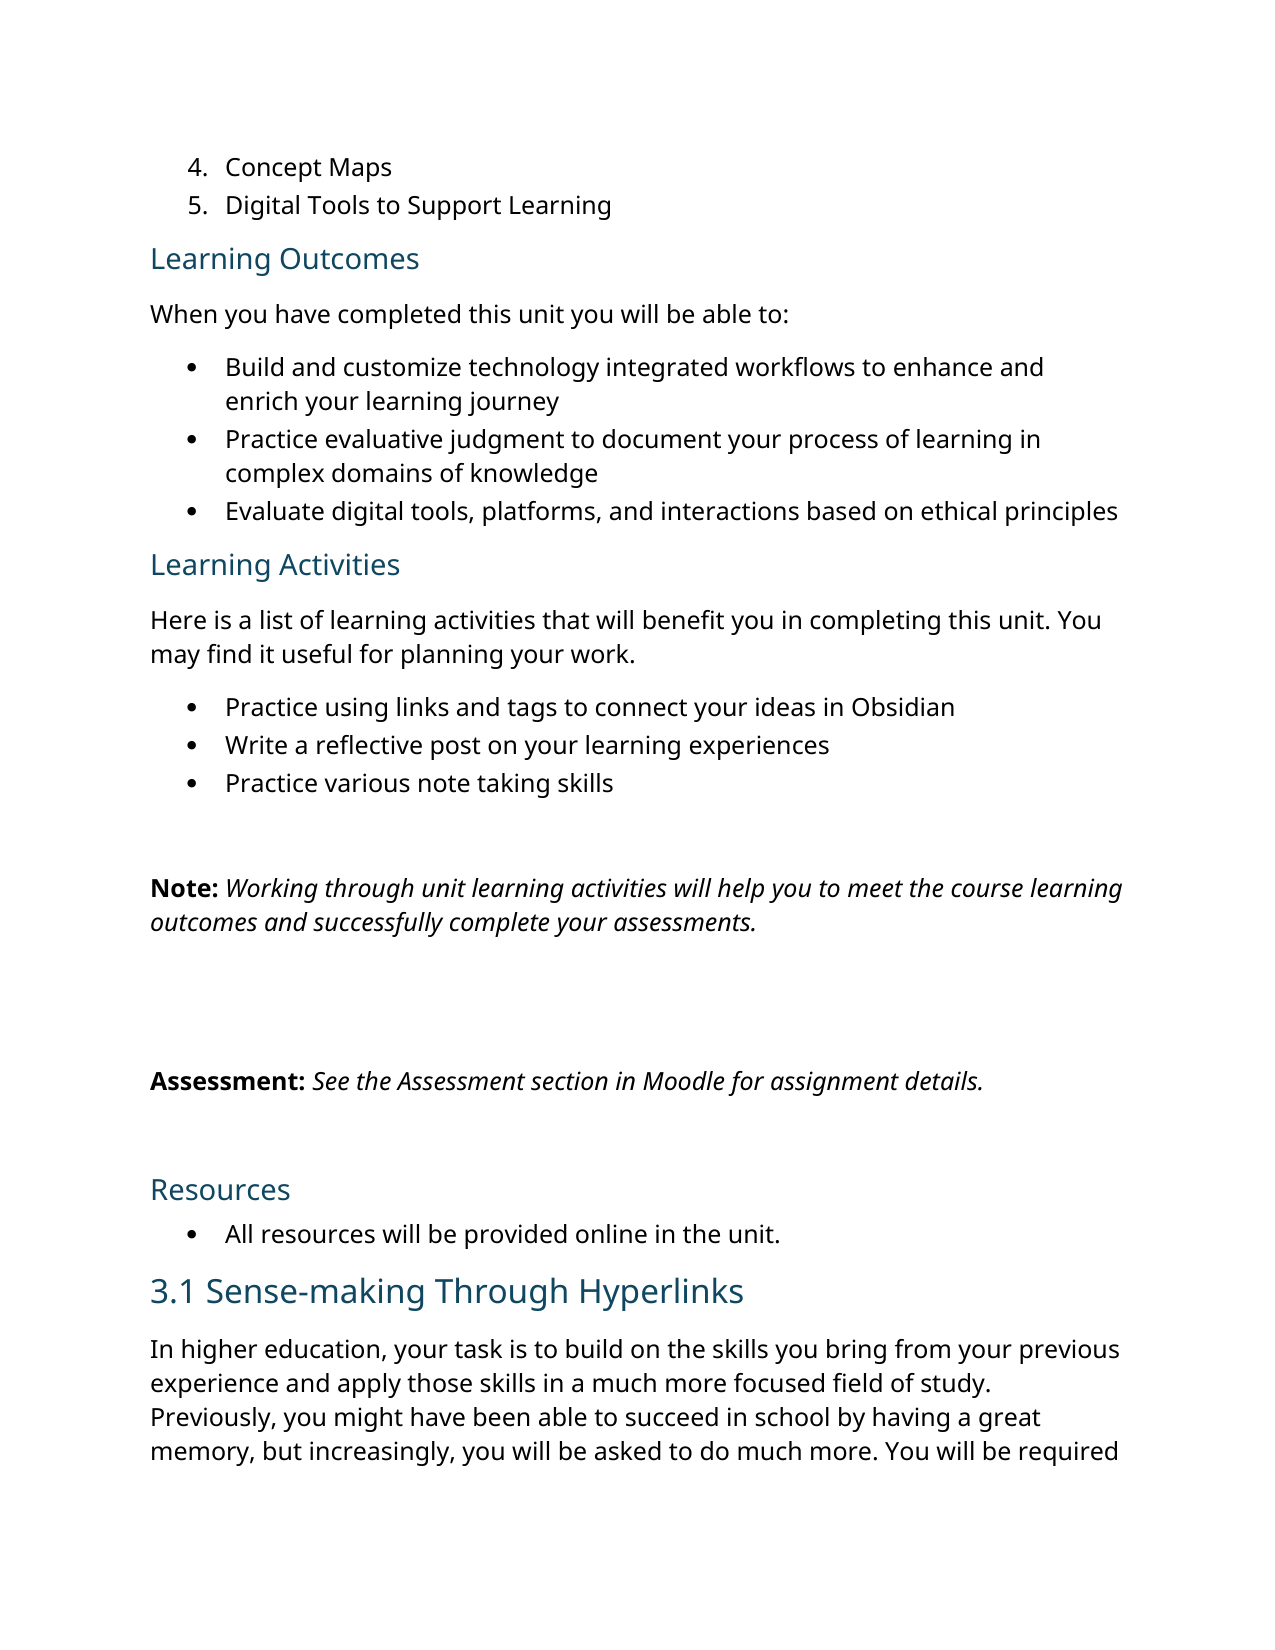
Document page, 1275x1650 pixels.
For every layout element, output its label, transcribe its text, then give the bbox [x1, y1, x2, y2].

list Practice various note taking skills [187, 765, 1125, 799]
text Here is a list of learning activities that will benefit you in completing this unit. You may find it useful for planning your work. [150, 603, 1125, 671]
list All resources will be provided online in the unit. [187, 1217, 1125, 1251]
subtitle Learning Activities [150, 544, 1125, 584]
list Practice evaluative judgment to document your process of learning in complex domains of knowledge [187, 422, 1125, 490]
list Practice using links and tags to connect your ideas in Obsidian [187, 689, 1125, 724]
subtitle 3.1 Sense-making Through Hyperlinks [150, 1268, 1125, 1313]
text Note: Working through unit learning activities will help you to meet the course learning outcomes and successfully complete your assessments. [150, 871, 1125, 939]
list Digital Tools to Support Learning [187, 188, 1125, 222]
subtitle Resources [150, 1169, 1125, 1209]
list Build and customize technology integrated workflows to enhance and enrich your learning journey [187, 350, 1125, 418]
list Write a reflective post on your learning experiences [187, 727, 1125, 761]
list Evaluate digital tools, platforms, and interactions based on ethical principles [187, 493, 1125, 528]
text Assessment: See the Assessment section in Moodle for assignment details. [150, 1063, 1125, 1097]
text When you have completed this unit you will be able to: [150, 297, 1125, 331]
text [150, 1332, 1125, 1468]
subtitle Learning Outcomes [150, 238, 1125, 278]
list Concept Maps [187, 150, 1125, 184]
